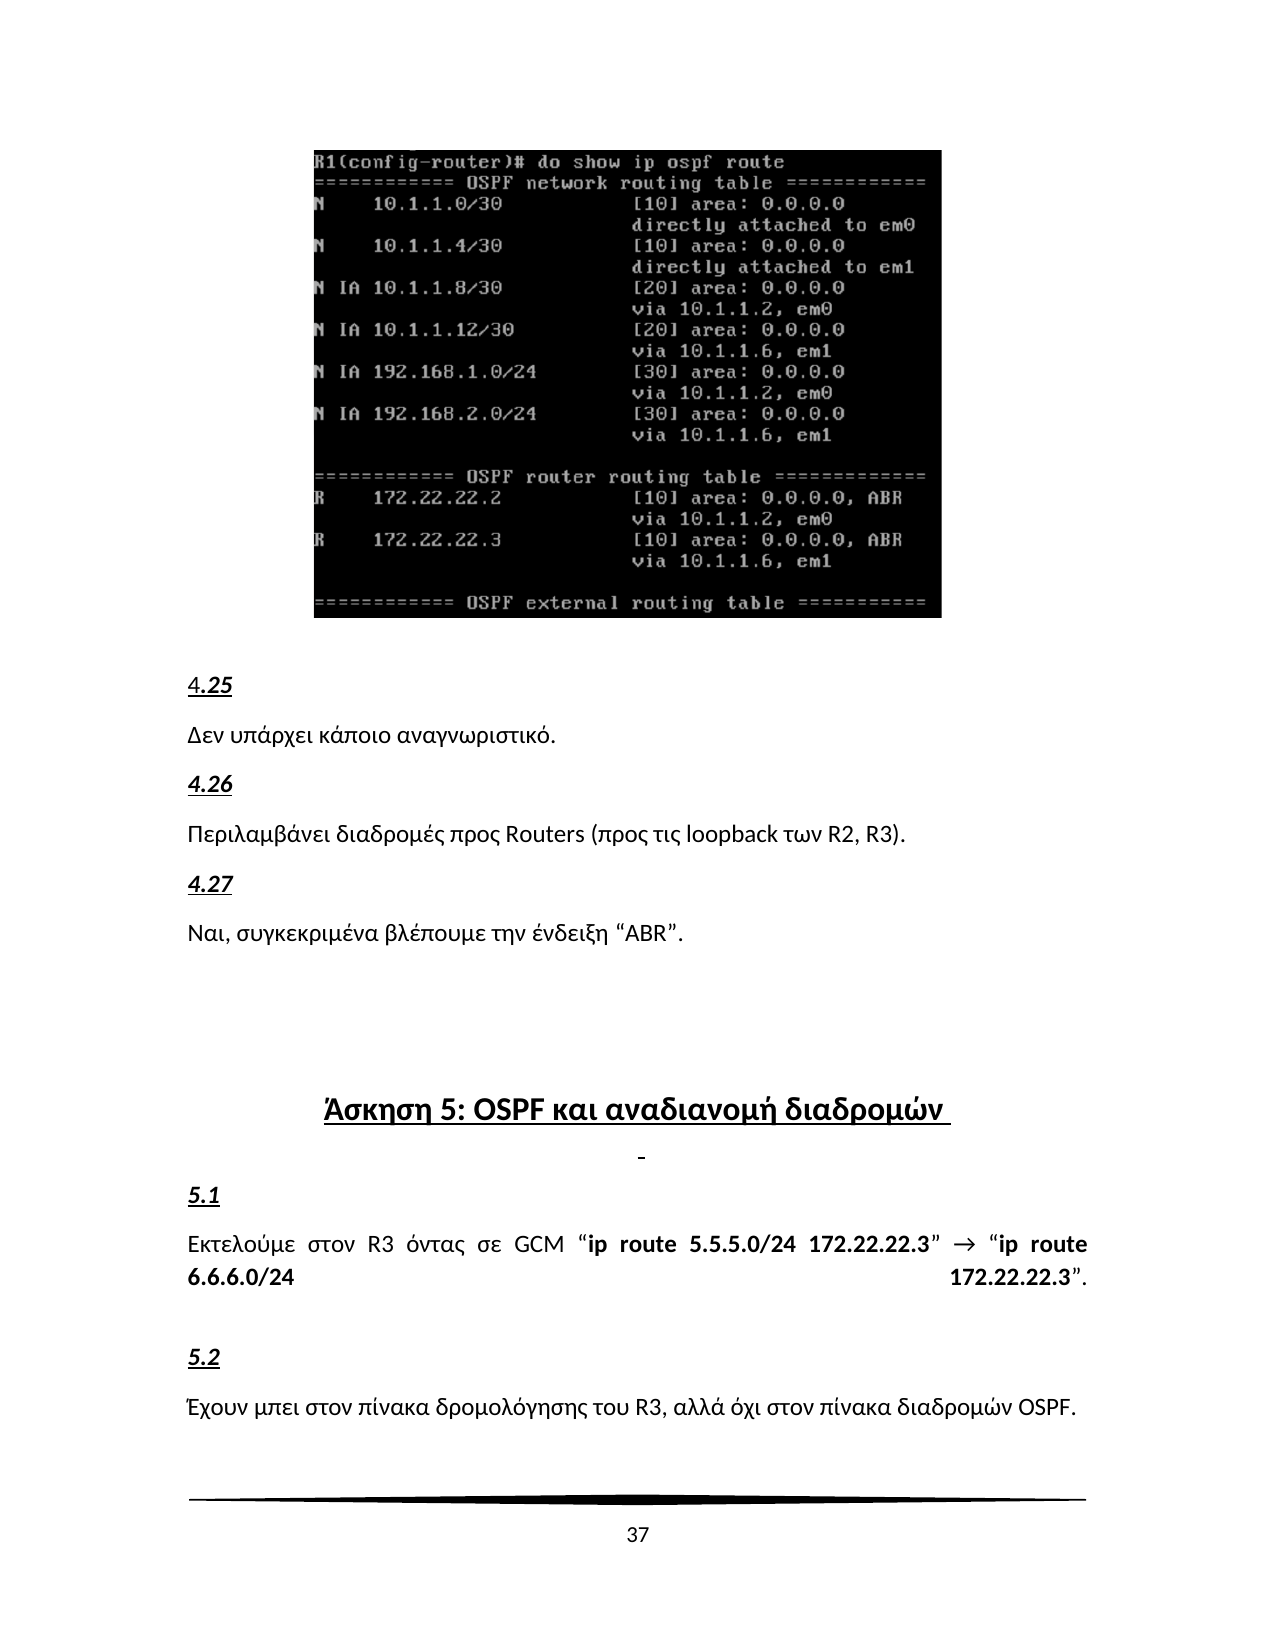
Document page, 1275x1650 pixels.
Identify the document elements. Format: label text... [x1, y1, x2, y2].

text Άσκηση 5: OSPF και αναδιανομή διαδρομών [187, 1088, 1087, 1160]
text Περιλαμβάνει διαδρομές προς Routers (προς τις loopback των R2, R3). [187, 818, 1087, 849]
picture [313, 150, 942, 618]
text Εκτελούμε στον R3 όντας σε GCM “ip route 5.5.5.0/24 172.22.22.3” → “ip route 6.6.6.0/24 172.22.22.3”. [187, 1228, 1087, 1322]
text 5.1 [187, 1179, 1087, 1209]
text 4.27 [187, 868, 1087, 898]
text 5.2 [187, 1341, 1087, 1372]
text Δεν υπάρχει κάποιο αναγνωριστικό. [187, 719, 1087, 749]
text 4.26 [187, 768, 1087, 799]
text Έχουν μπει στον πίνακα δρομολόγησης του R3, αλλά όχι στον πίνακα διαδρομών OSPF. [187, 1391, 1087, 1421]
text 4.25 [187, 669, 1087, 700]
text Ναι, συγκεκριμένα βλέπουμε την ένδειξη “ABR”. [187, 917, 1087, 948]
